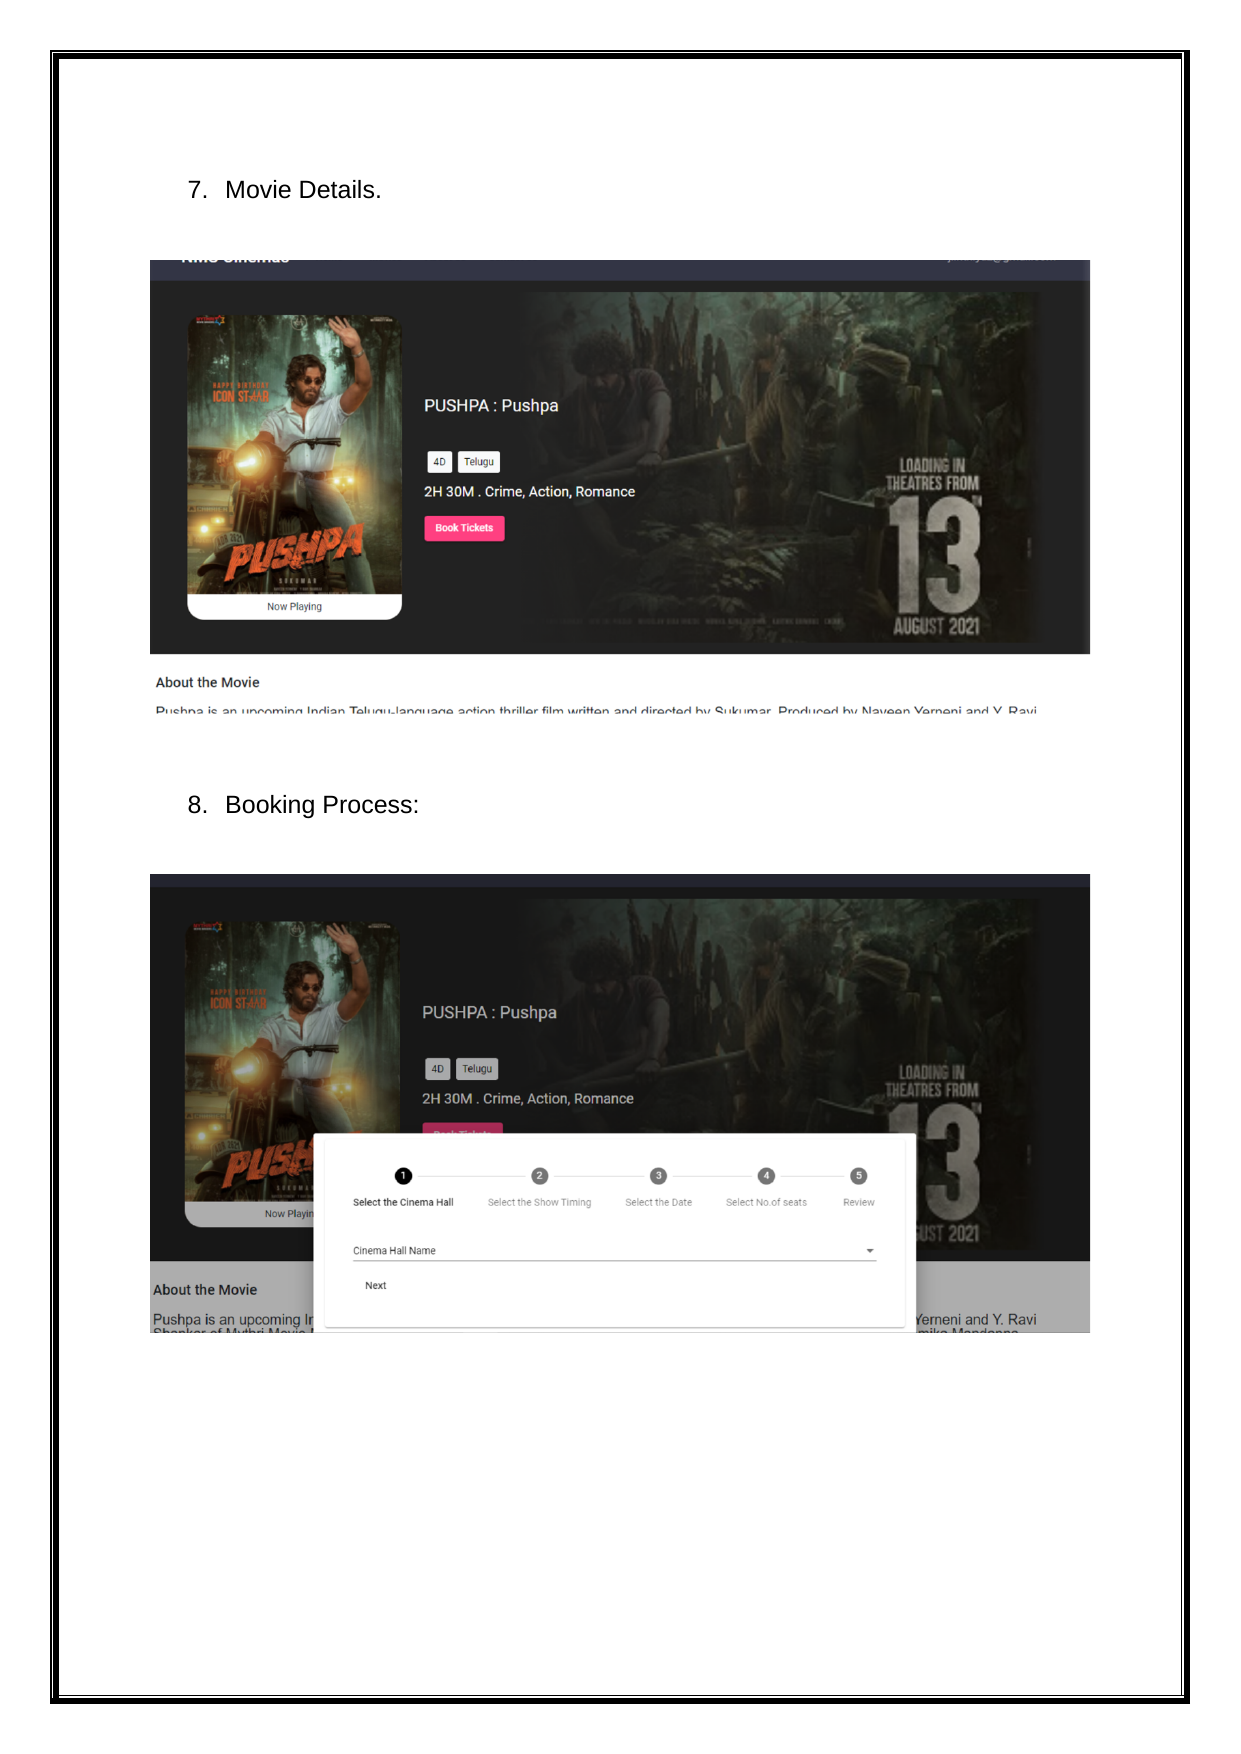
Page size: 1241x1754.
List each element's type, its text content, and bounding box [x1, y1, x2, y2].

subtitle Movie Details. [187, 175, 1090, 204]
subtitle Booking Process: [187, 790, 1090, 818]
picture [150, 260, 1091, 715]
picture [150, 874, 1091, 1333]
